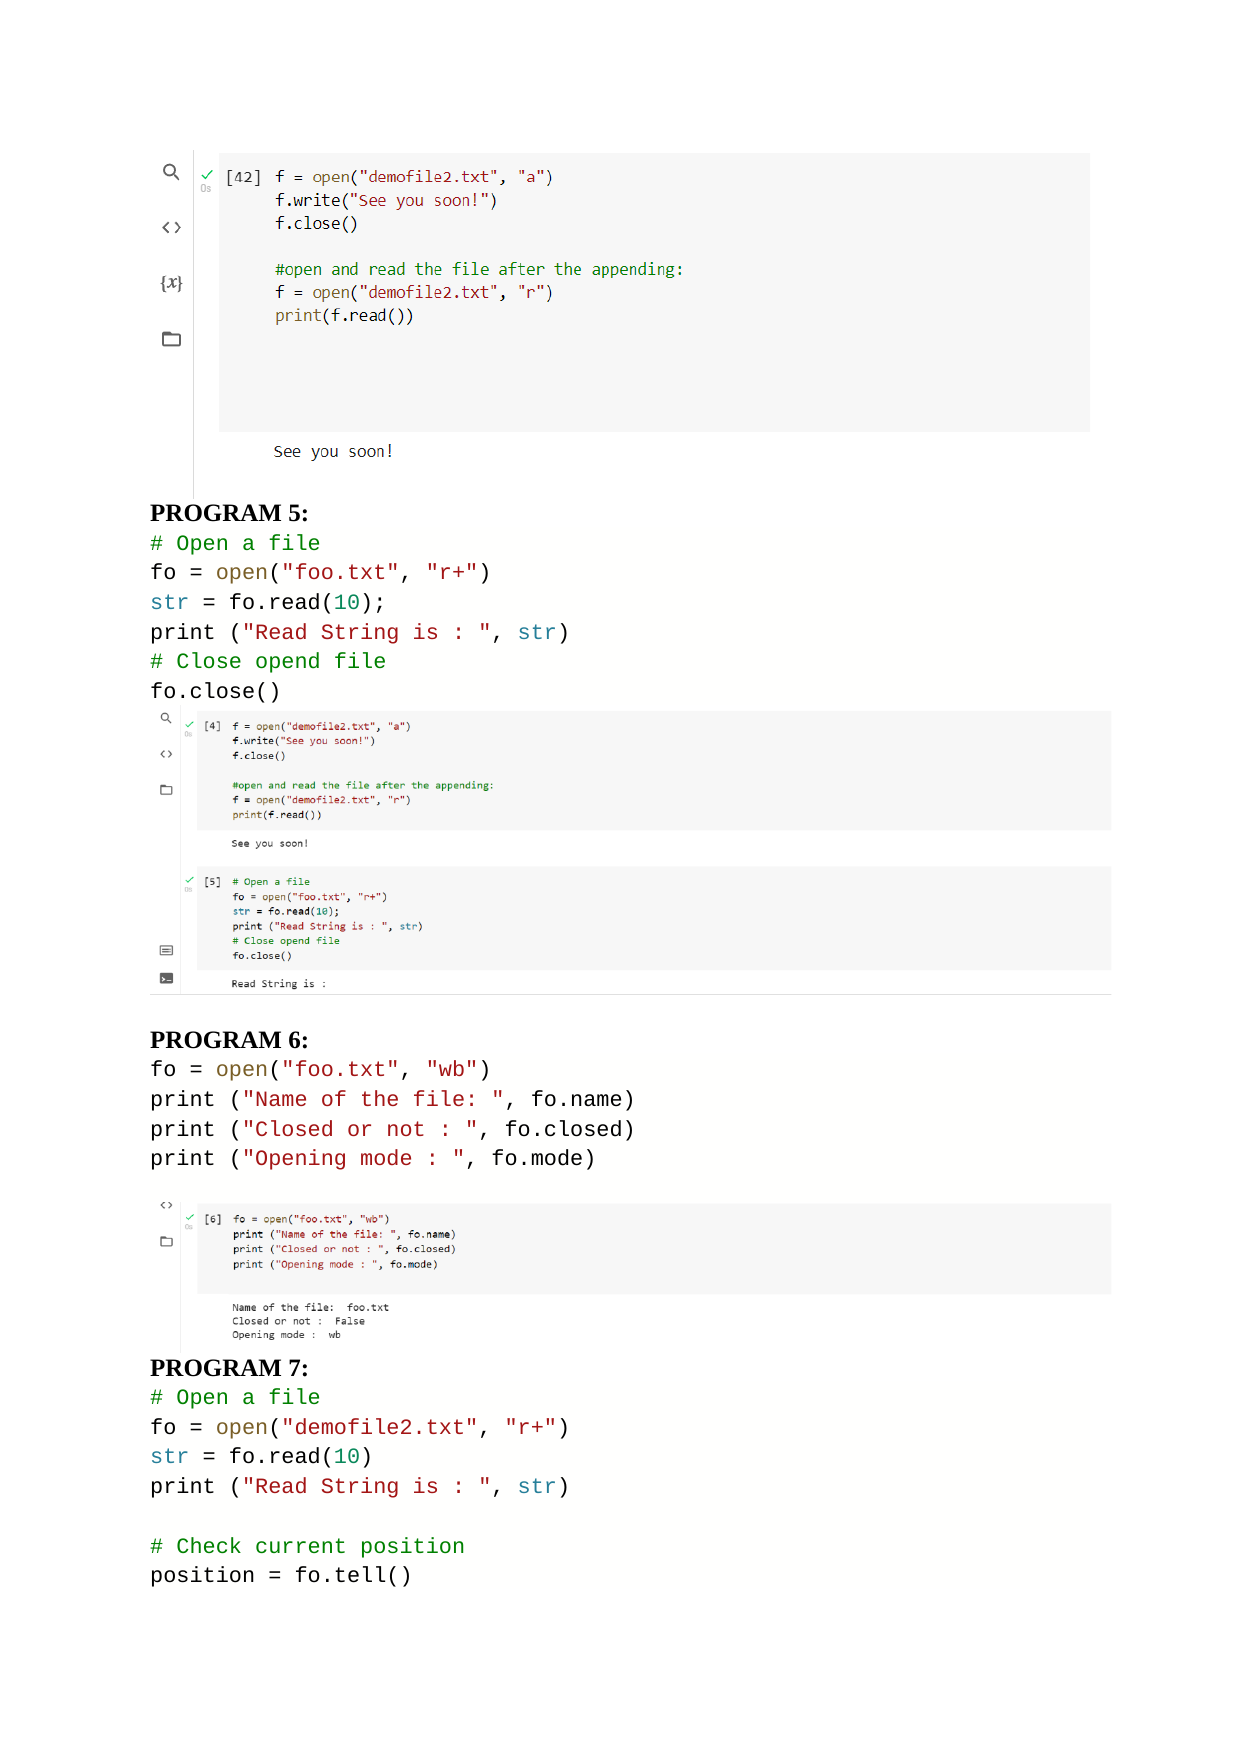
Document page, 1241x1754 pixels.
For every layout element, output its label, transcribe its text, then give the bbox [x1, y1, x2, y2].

text PROGRAM 7: [150, 1353, 1090, 1381]
picture [150, 150, 1091, 499]
text print ("Read String is : ", str) [150, 1471, 1090, 1500]
text # Open a file [150, 1381, 1090, 1411]
text PROGRAM 5: [150, 499, 1090, 527]
text # Open a file [150, 527, 1090, 557]
text fo = open("demofile2.txt", "r+") [150, 1411, 1090, 1441]
text str = fo.read(10) [150, 1441, 1090, 1471]
picture [150, 705, 1112, 996]
text fo.close() [150, 675, 1090, 705]
picture [150, 1202, 1112, 1353]
text fo = open("foo.txt", "r+") [150, 557, 1090, 586]
text # Check current position [150, 1530, 1090, 1559]
text print ("Name of the file: ", fo.name) [150, 1083, 1090, 1113]
text PROGRAM 6: [150, 1025, 1090, 1053]
text print ("Closed or not : ", fo.closed) [150, 1113, 1090, 1143]
text print ("Opening mode : ", fo.mode) [150, 1143, 1090, 1172]
text position = fo.tell() [150, 1559, 1090, 1589]
text fo = open("foo.txt", "wb") [150, 1053, 1090, 1083]
text print ("Read String is : ", str) [150, 616, 1090, 646]
text str = fo.read(10); [150, 586, 1090, 616]
text # Close opend file [150, 646, 1090, 675]
